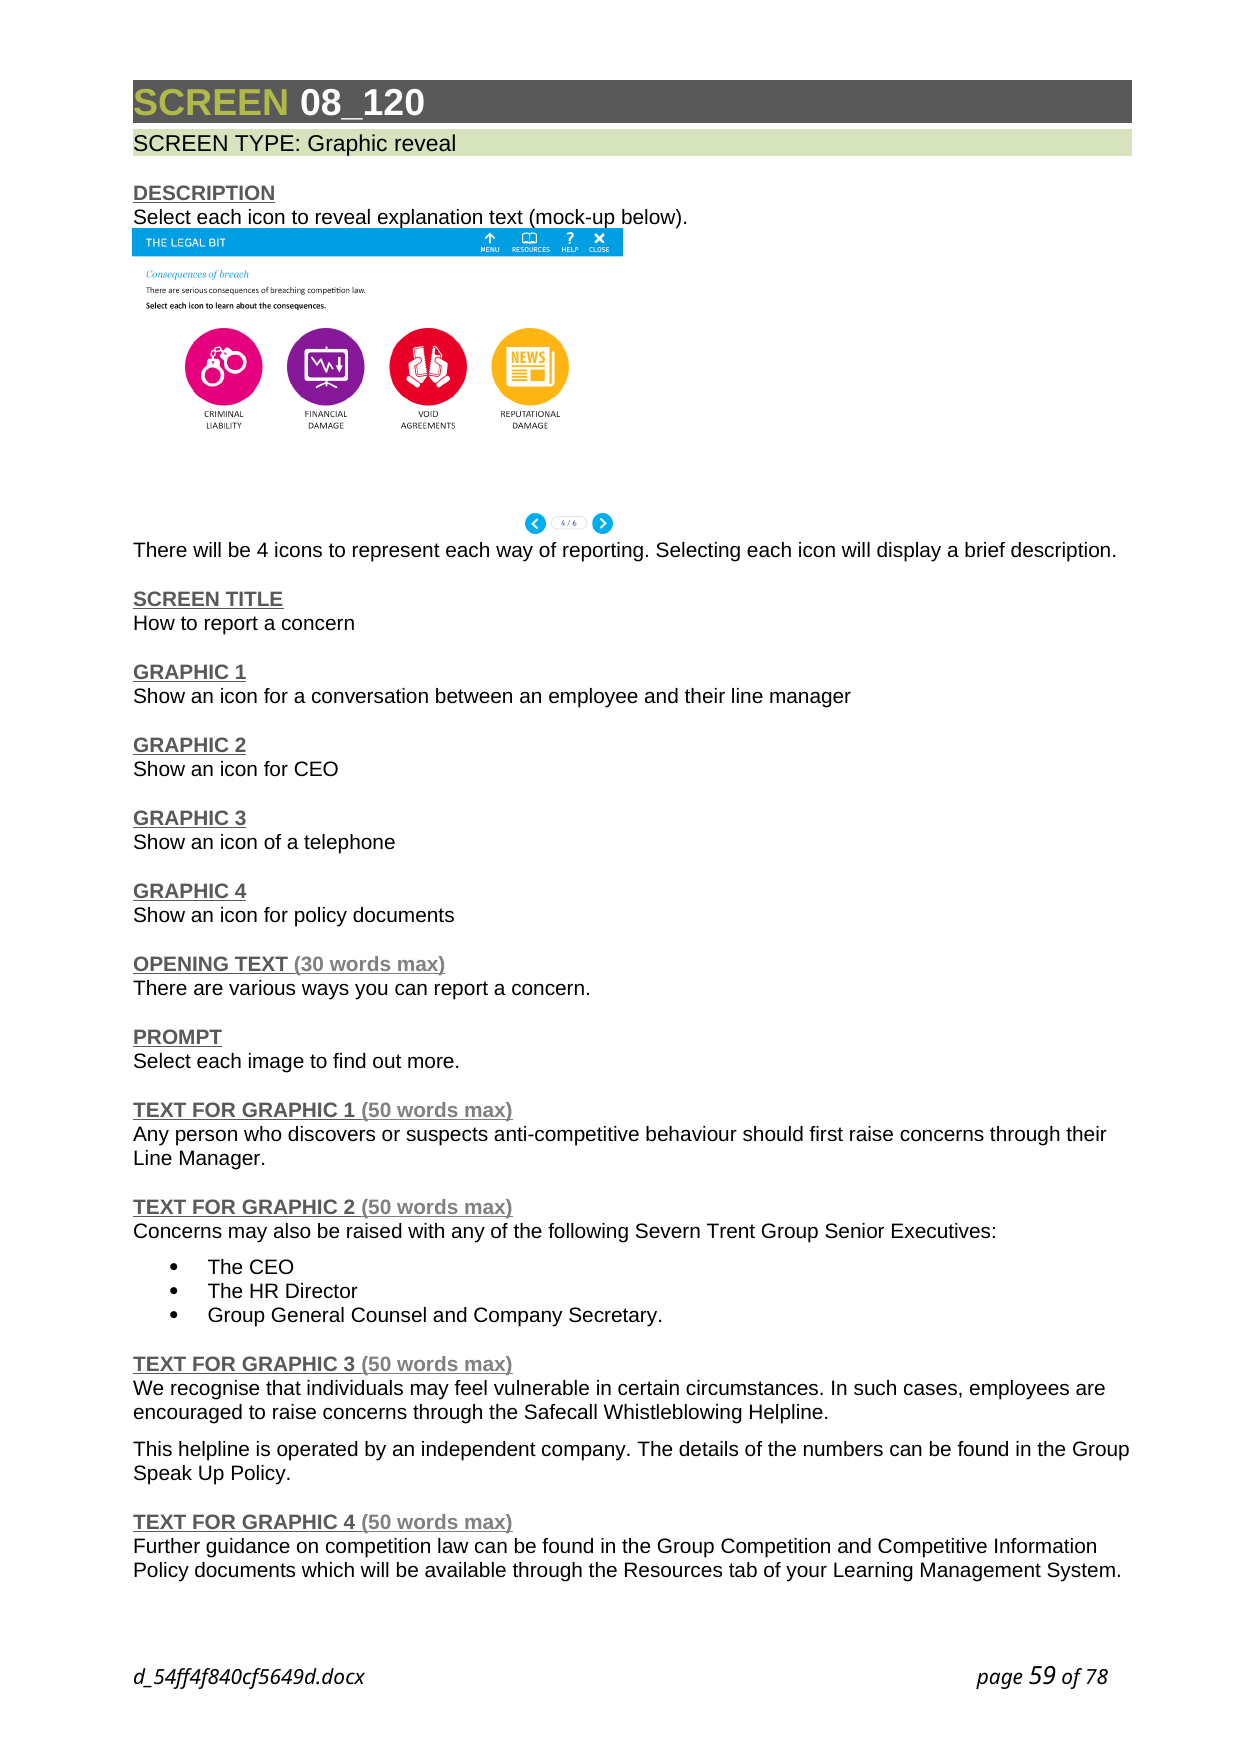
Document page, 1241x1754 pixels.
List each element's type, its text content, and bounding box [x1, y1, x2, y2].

text TEXT FOR GRAPHIC 2 (50 words max) [133, 1194, 1132, 1218]
text Select each icon to reveal explanation text (mock-up below). [133, 205, 1132, 229]
text Show an icon for a conversation between an employee and their line manager [133, 684, 1132, 708]
text GRAPHIC 4 [133, 879, 1132, 903]
text Concerns may also be raised with any of the following Severn Trent Group Senior Executives: [133, 1218, 1132, 1242]
text The CEO [170, 1255, 1132, 1279]
text This helpline is operated by an independent company. The details of the numbers can be found in the Group Speak Up Policy. [133, 1437, 1132, 1484]
subtitle SCREEN 08_120 [133, 80, 1132, 123]
text There are various ways you can report a concern. [133, 976, 1132, 1000]
picture [596, 235, 603, 242]
text The HR Director [170, 1279, 1132, 1303]
text Any person who discovers or suspects anti-competitive behaviour should first raise concerns through their Line Manager. [133, 1122, 1132, 1169]
text TEXT FOR GRAPHIC 4 (50 words max) [133, 1509, 1132, 1533]
text Group General Counsel and Company Secretary. [170, 1303, 1132, 1327]
text Show an icon for policy documents [133, 903, 1132, 927]
text PROMPT [133, 1025, 1132, 1049]
text How to report a concern [133, 611, 1132, 635]
text Further guidance on competition law can be found in the Group Competition and Competitive Information Policy documents which will be available through the Resources tab of your Learning Management System. [133, 1533, 1132, 1581]
text TEXT FOR GRAPHIC 1 (50 words max) [133, 1098, 1132, 1122]
text Show an icon for CEO [133, 757, 1132, 781]
text GRAPHIC 2 [133, 733, 1132, 757]
text Show an icon of a telephone [133, 830, 1132, 854]
text We recognise that individuals may feel vulnerable in certain circumstances. In such cases, employees are encouraged to raise concerns through the Safecall Whistleblowing Helpline. [133, 1376, 1132, 1424]
text Select each image to find out more. [133, 1049, 1132, 1073]
text GRAPHIC 1 [133, 660, 1132, 684]
text There will be 4 icons to represent each way of reporting. Selecting each icon will display a brief description. [133, 538, 1132, 562]
picture [132, 257, 623, 539]
text SCREEN TITLE [133, 587, 1132, 611]
text TEXT FOR GRAPHIC 3 (50 words max) [133, 1352, 1132, 1376]
text GRAPHIC 3 [133, 806, 1132, 830]
text DESCRIPTION [133, 181, 1132, 205]
text SCREEN TYPE: Graphic reveal [133, 129, 1132, 156]
text OPENING TEXT (30 words max) [133, 952, 1132, 976]
